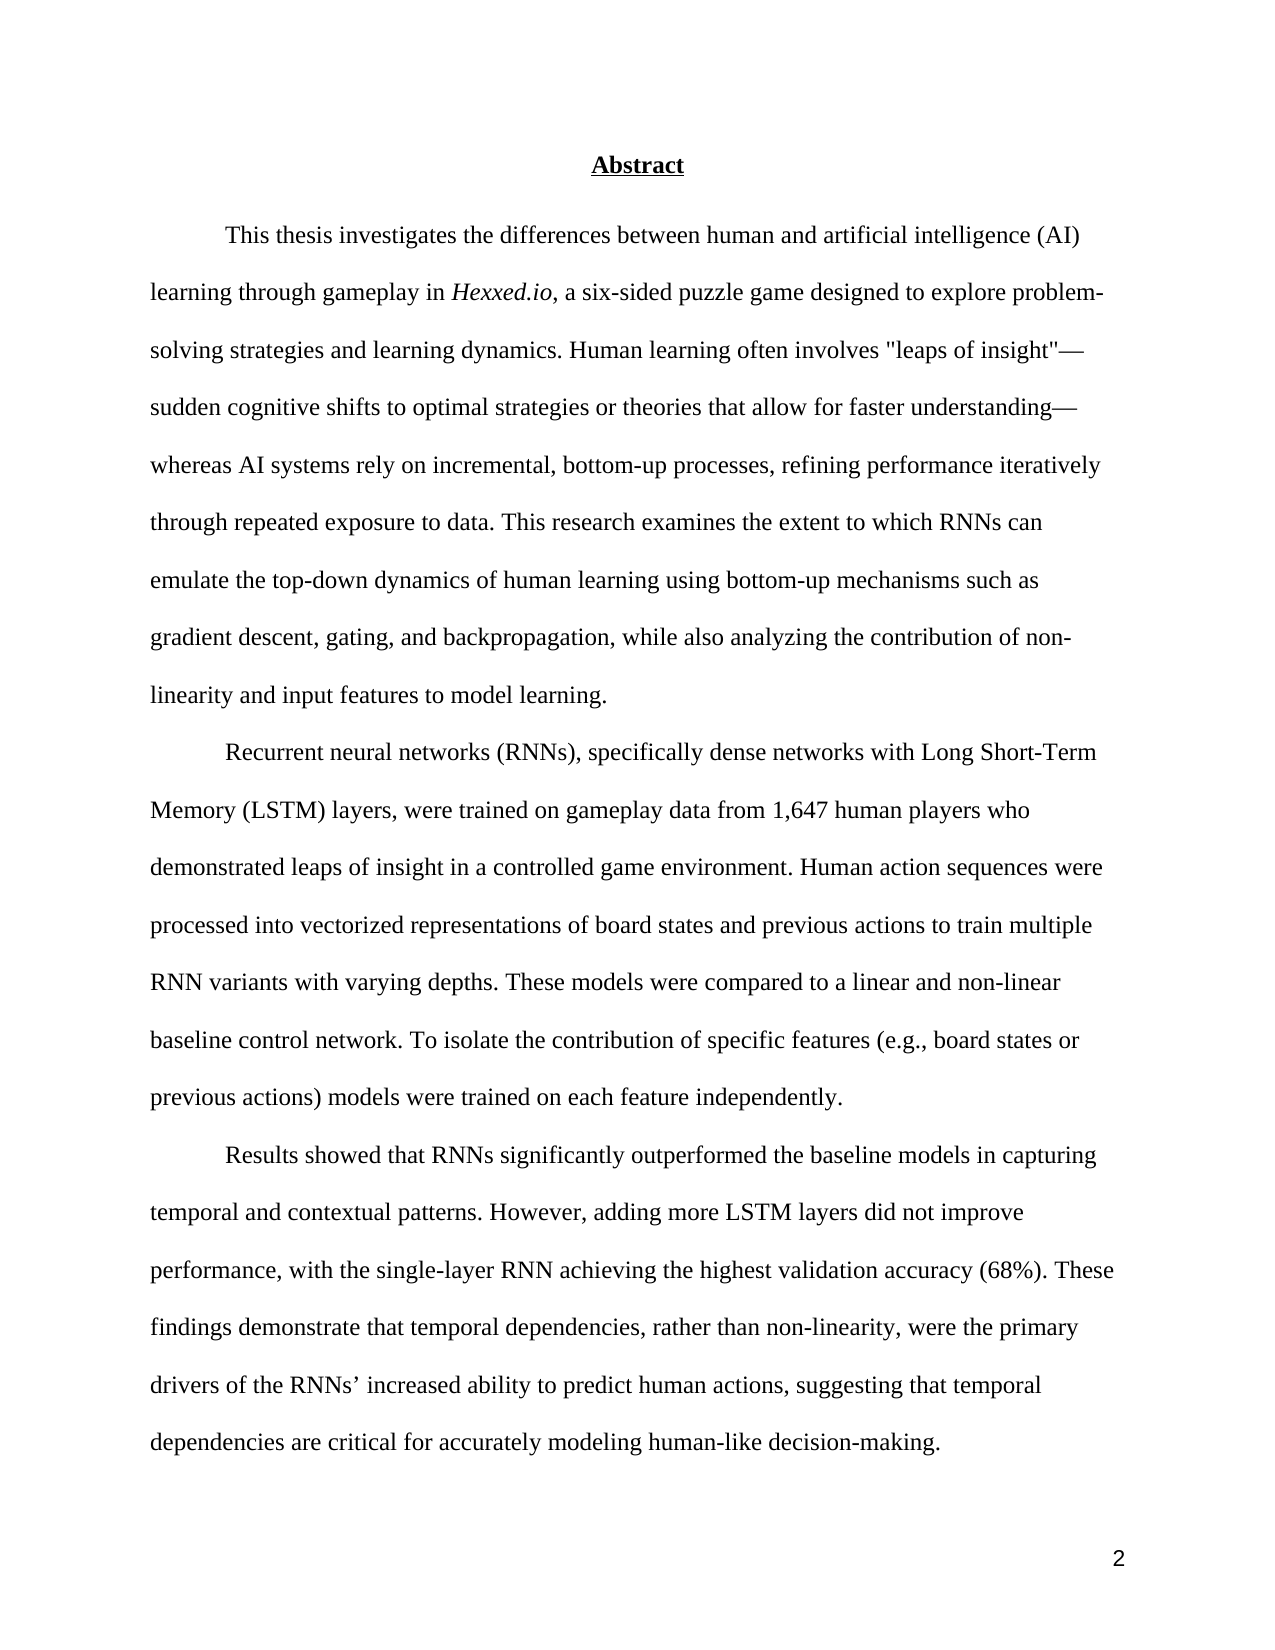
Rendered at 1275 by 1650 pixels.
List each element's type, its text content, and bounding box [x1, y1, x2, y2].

subtitle Abstract [150, 150, 1125, 179]
text This thesis investigates the differences between human and artificial intelligence (AI) learning through gameplay in Hexxed.io, a six-sided puzzle game designed to explore problem-solving strategies and learning dynamics. Human learning often involves "leaps of insight"—sudden cognitive shifts to optimal strategies or theories that allow for faster understanding—whereas AI systems rely on incremental, bottom-up processes, refining performance iteratively through repeated exposure to data. This research examines the extent to which RNNs can emulate the top-down dynamics of human learning using bottom-up mechanisms such as gradient descent, gating, and backpropagation, while also analyzing the contribution of non-linearity and input features to model learning. [150, 220, 1125, 709]
text Results showed that RNNs significantly outperformed the baseline models in capturing temporal and contextual patterns. However, adding more LSTM layers did not improve performance, with the single-layer RNN achieving the highest validation accuracy (68%). These findings demonstrate that temporal dependencies, rather than non-linearity, were the primary drivers of the RNNs’ increased ability to predict human actions, suggesting that temporal dependencies are critical for accurately modeling human-like decision-making. [150, 1140, 1125, 1456]
text Recurrent neural networks (RNNs), specifically dense networks with Long Short-Term Memory (LSTM) layers, were trained on gameplay data from 1,647 human players who demonstrated leaps of insight in a controlled game environment. Human action sequences were processed into vectorized representations of board states and previous actions to train multiple RNN variants with varying depths. These models were compared to a linear and non-linear baseline control network. To isolate the contribution of specific features (e.g., board states or previous actions) models were trained on each feature independently. [150, 737, 1125, 1111]
